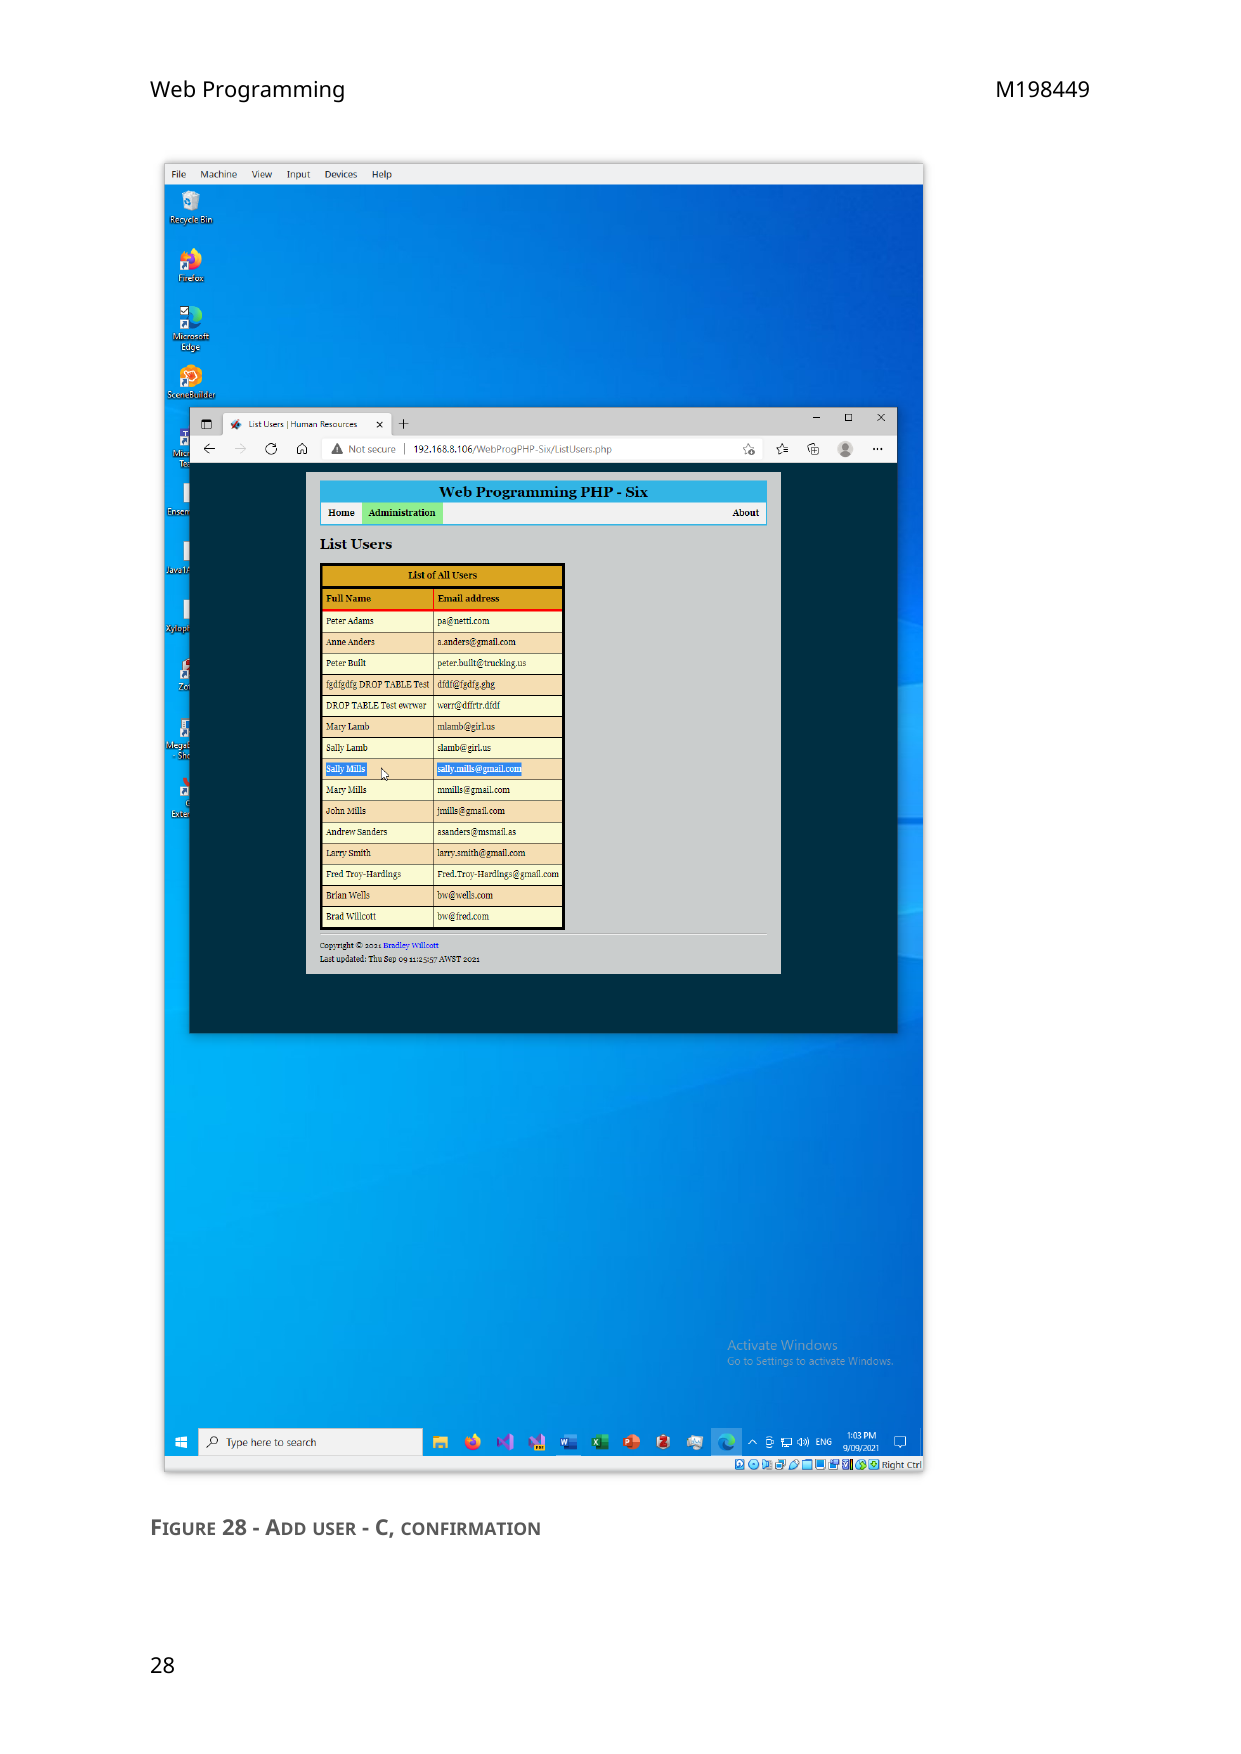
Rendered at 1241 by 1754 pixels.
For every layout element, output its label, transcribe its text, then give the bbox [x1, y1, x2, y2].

picture [150, 150, 937, 1486]
